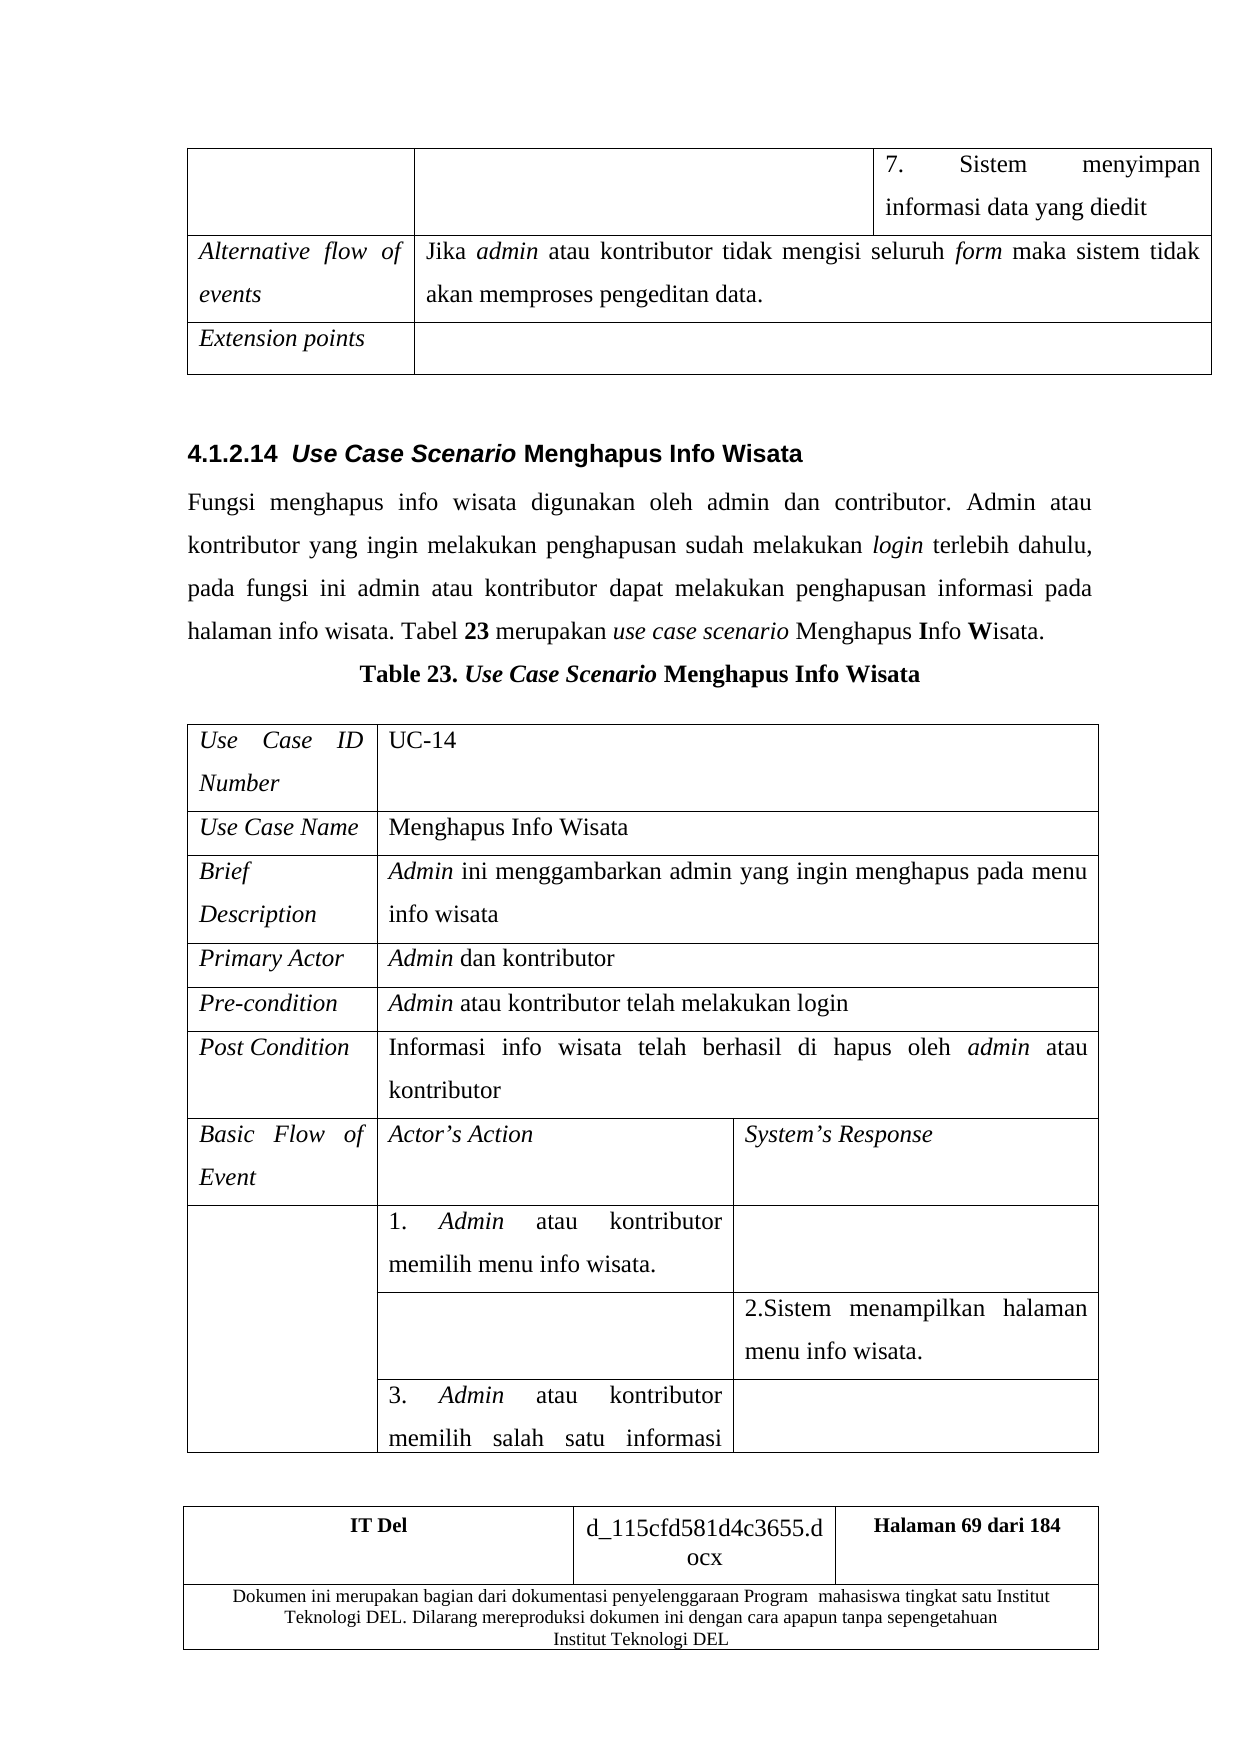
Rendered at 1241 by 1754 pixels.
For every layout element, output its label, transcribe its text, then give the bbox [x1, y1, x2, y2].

table_cell Actor’s Action [378, 1119, 733, 1205]
subtitle 4.1.2.14 Use Case Scenario Menghapus Info Wisata [187, 439, 1092, 468]
table_cell Post Condition [188, 1032, 377, 1118]
table_cell 2.Sistem menampilkan halaman menu info wisata. [734, 1293, 1098, 1379]
table_cell [188, 1206, 377, 1452]
table_cell Admin dan kontributor [378, 944, 1098, 987]
table_cell [734, 1380, 1098, 1452]
table_cell 7. Sistem menyimpan informasi data yang diedit [874, 149, 1211, 235]
table_header UC-14 [378, 725, 1098, 811]
table_cell Admin atau kontributor telah melakukan login [378, 988, 1098, 1031]
table_cell 1. Admin atau kontributor memilih menu info wisata. [378, 1206, 733, 1292]
table_cell [415, 323, 1211, 374]
table_cell Admin ini menggambarkan admin yang ingin menghapus pada menu info wisata [378, 856, 1098, 942]
table_cell Primary Actor [188, 944, 377, 987]
table_cell Menghapus Info Wisata [378, 812, 1098, 855]
table_cell Alternative flow of events [188, 236, 414, 322]
table_cell [378, 1293, 733, 1379]
table_cell [734, 1206, 1098, 1292]
table_cell Informasi info wisata telah berhasil di hapus oleh admin atau kontributor [378, 1032, 1098, 1118]
table_cell Brief Description [188, 856, 377, 942]
table_cell Basic Flow of Event [188, 1119, 377, 1205]
text Table 23. Use Case Scenario Menghapus Info Wisata [187, 659, 1092, 688]
table_cell System’s Response [734, 1119, 1098, 1205]
table_cell Pre-condition [188, 988, 377, 1031]
table_cell Extension points [188, 323, 414, 374]
table_cell Use Case Name [188, 812, 377, 855]
text Fungsi menghapus info wisata digunakan oleh admin dan contributor. Admin atau kontributor yang ingin melakukan penghapusan sudah melakukan login terlebih dahulu, pada fungsi ini admin atau kontributor dapat melakukan penghapusan informasi pada halaman info wisata. Tabel 23 merupakan use case scenario Menghapus Info Wisata. [187, 487, 1092, 645]
table_header Use Case ID Number [188, 725, 377, 811]
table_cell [378, 1380, 733, 1452]
table_cell Jika admin atau kontributor tidak mengisi seluruh form maka sistem tidak akan memproses pengeditan data. [415, 236, 1211, 322]
table_cell [415, 149, 873, 235]
